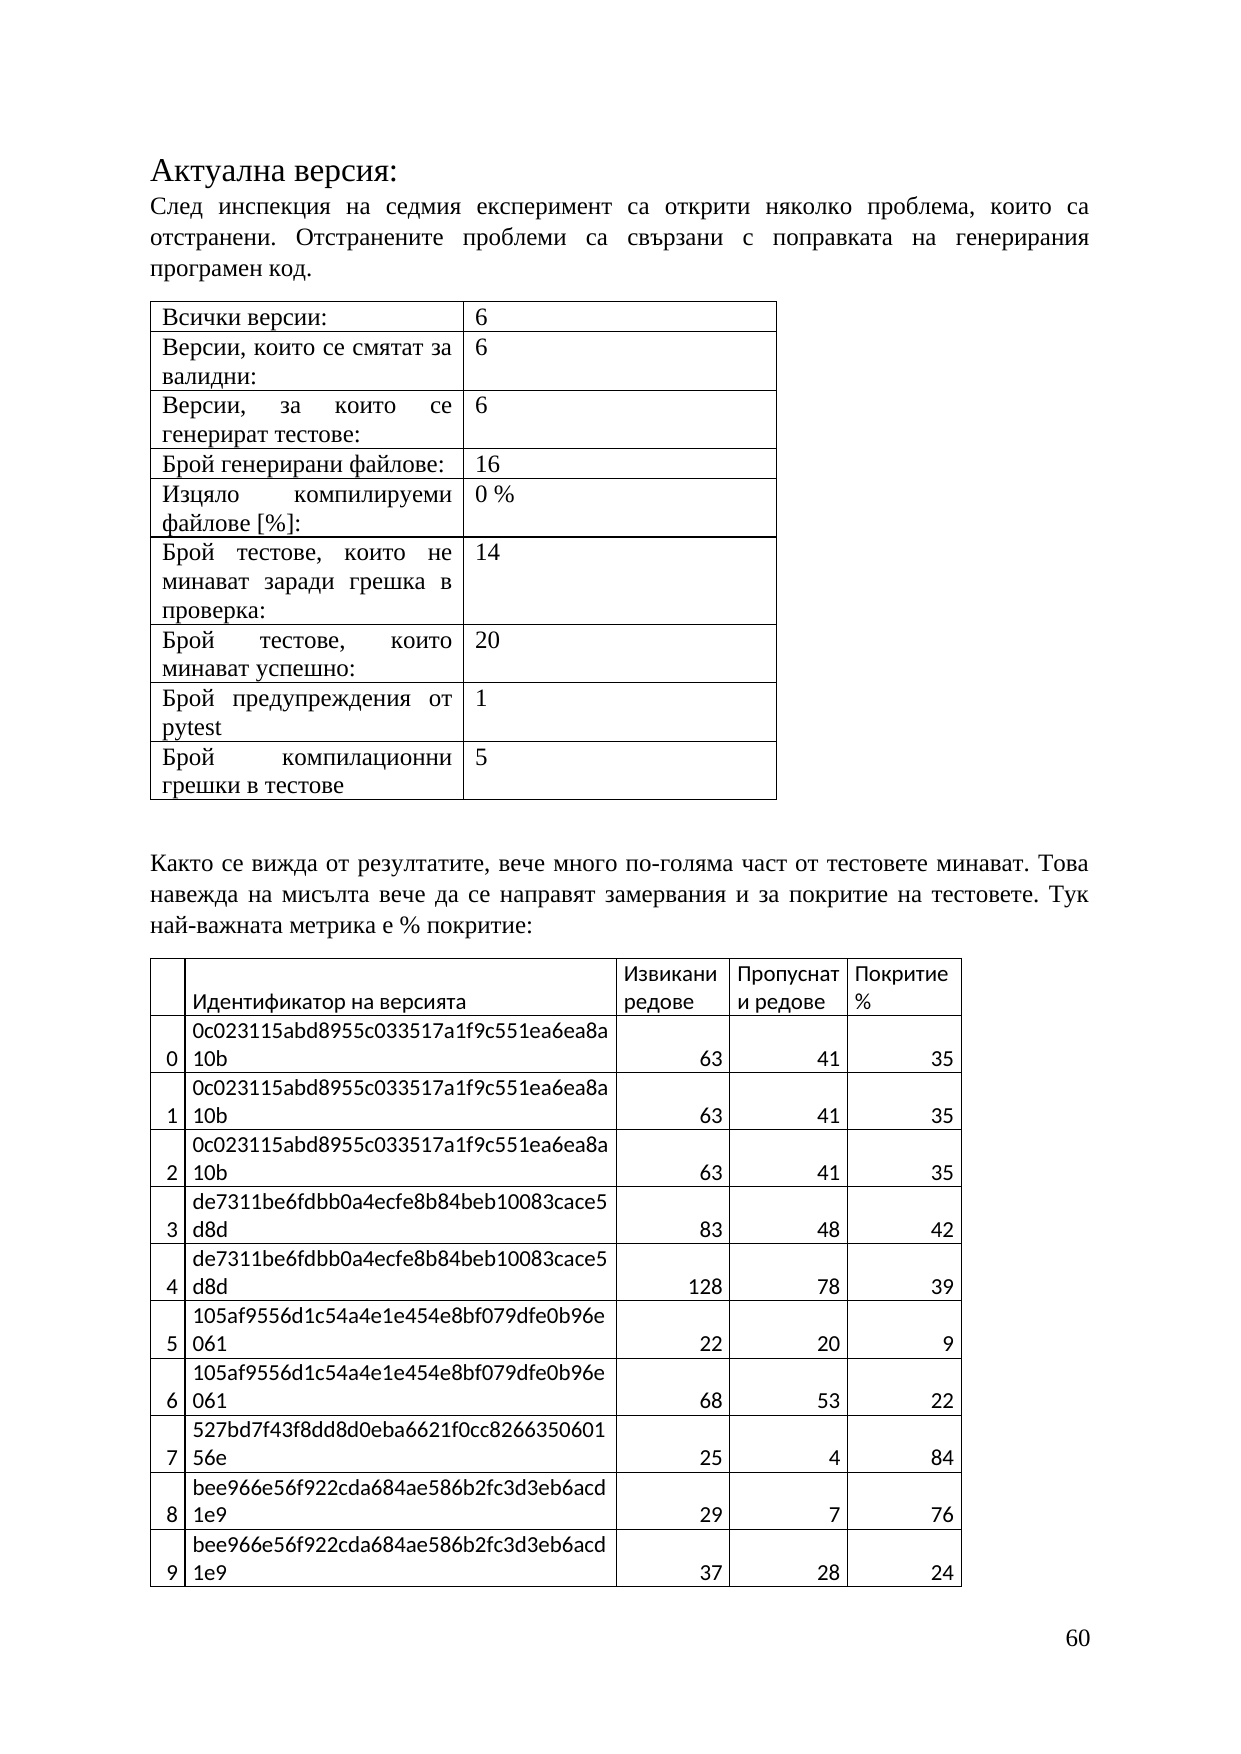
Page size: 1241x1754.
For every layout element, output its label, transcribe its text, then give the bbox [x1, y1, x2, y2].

table_cell 0c023115abd8955c033517a1f9c551ea6ea8a10b [186, 1073, 616, 1129]
table_cell 5 [151, 1301, 184, 1357]
table_cell 1 [151, 1073, 184, 1129]
table_cell de7311be6fdbb0a4ecfe8b84beb10083cace5d8d [186, 1244, 616, 1300]
table_cell 22 [848, 1359, 961, 1414]
table_cell 128 [617, 1244, 729, 1300]
table_cell 42 [848, 1187, 961, 1243]
table_cell 84 [848, 1416, 961, 1472]
table_cell 0c023115abd8955c033517a1f9c551ea6ea8a10b [186, 1016, 616, 1072]
table_header Покритие% [848, 959, 961, 1015]
table_cell 0 % [464, 479, 776, 536]
table_cell 35 [848, 1073, 961, 1129]
table_cell Версии, които се смятат за валидни: [151, 332, 463, 389]
table_header Извикани редове [617, 959, 729, 1015]
table_cell 78 [730, 1244, 847, 1300]
table_cell 28 [730, 1530, 847, 1586]
table_cell 48 [730, 1187, 847, 1243]
table_cell 68 [617, 1359, 729, 1414]
table_cell 53 [730, 1359, 847, 1414]
table_cell 76 [848, 1473, 961, 1529]
table_cell 105af9556d1c54a4e1e454e8bf079dfe0b96e061 [186, 1301, 616, 1357]
table_cell 0 [151, 1016, 184, 1072]
table_cell 41 [730, 1073, 847, 1129]
table_cell 29 [617, 1473, 729, 1529]
table_cell 105af9556d1c54a4e1e454e8bf079dfe0b96e061 [186, 1359, 616, 1414]
table_header Пропуснати редове [730, 959, 847, 1015]
table_cell 35 [848, 1016, 961, 1072]
text Както се вижда от резултатите, вече много по-голяма част от тестовете минават. Това навежда на мисълта вече да се направят замервания и за покритие на тестовете. Тук най-важната метрика е % покритие: [150, 848, 1090, 939]
table_cell 63 [617, 1016, 729, 1072]
table_cell 14 [464, 538, 776, 624]
table_cell bee966e56f922cda684ae586b2fc3d3eb6acd1e9 [186, 1530, 616, 1586]
table_cell Брой генерирани файлове: [151, 449, 463, 478]
table_cell 16 [464, 449, 776, 478]
table_cell de7311be6fdbb0a4ecfe8b84beb10083cace5d8d [186, 1187, 616, 1243]
table_cell 20 [730, 1301, 847, 1357]
table_cell 7 [151, 1416, 184, 1472]
subtitle Актуална версия: [150, 150, 1090, 188]
table_cell 8 [151, 1473, 184, 1529]
table_cell Брой тестове, които минават успешно: [151, 625, 463, 682]
table_cell 0c023115abd8955c033517a1f9c551ea6ea8a10b [186, 1130, 616, 1186]
table_cell 37 [617, 1530, 729, 1586]
table_cell Версии, за които се генерират тестове: [151, 391, 463, 448]
table_cell 1 [464, 683, 776, 741]
table_cell bee966e56f922cda684ae586b2fc3d3eb6acd1e9 [186, 1473, 616, 1529]
table_cell 6 [464, 332, 776, 389]
table_header Всички версии: [151, 302, 463, 331]
text След инспекция на седмия експеримент са открити няколко проблема, които са отстранени. Отстранените проблеми са свързани с поправката на генерирания програмен код. [150, 191, 1090, 282]
table_cell 527bd7f43f8dd8d0eba6621f0cc826635060156e [186, 1416, 616, 1472]
table_cell 35 [848, 1130, 961, 1186]
table_cell 9 [151, 1530, 184, 1586]
table_cell 6 [464, 391, 776, 448]
table_cell Брой компилационни грешки в тестове [151, 742, 463, 799]
table_header 6 [464, 302, 776, 331]
table_cell 5 [464, 742, 776, 799]
table_header [151, 959, 184, 1015]
table_cell Изцяло компилируеми файлове [%]: [151, 479, 463, 536]
table_cell Брой предупреждения от pytest [151, 683, 463, 741]
table_header Идентификатор на версията [186, 959, 616, 1015]
table_cell 22 [617, 1301, 729, 1357]
table_cell 6 [151, 1359, 184, 1414]
table_cell 3 [151, 1187, 184, 1243]
table_cell 63 [617, 1073, 729, 1129]
table_cell 4 [151, 1244, 184, 1300]
table_cell 39 [848, 1244, 961, 1300]
table_cell 9 [848, 1301, 961, 1357]
table_cell 83 [617, 1187, 729, 1243]
table_cell Брой тестове, които не минават заради грешка в проверка: [151, 538, 463, 624]
table_cell 63 [617, 1130, 729, 1186]
table_cell 24 [848, 1530, 961, 1586]
table_cell 2 [151, 1130, 184, 1186]
table_cell 25 [617, 1416, 729, 1472]
table_cell 41 [730, 1016, 847, 1072]
table_cell 41 [730, 1130, 847, 1186]
table_cell 7 [730, 1473, 847, 1529]
table_cell 20 [464, 625, 776, 682]
table_cell 4 [730, 1416, 847, 1472]
